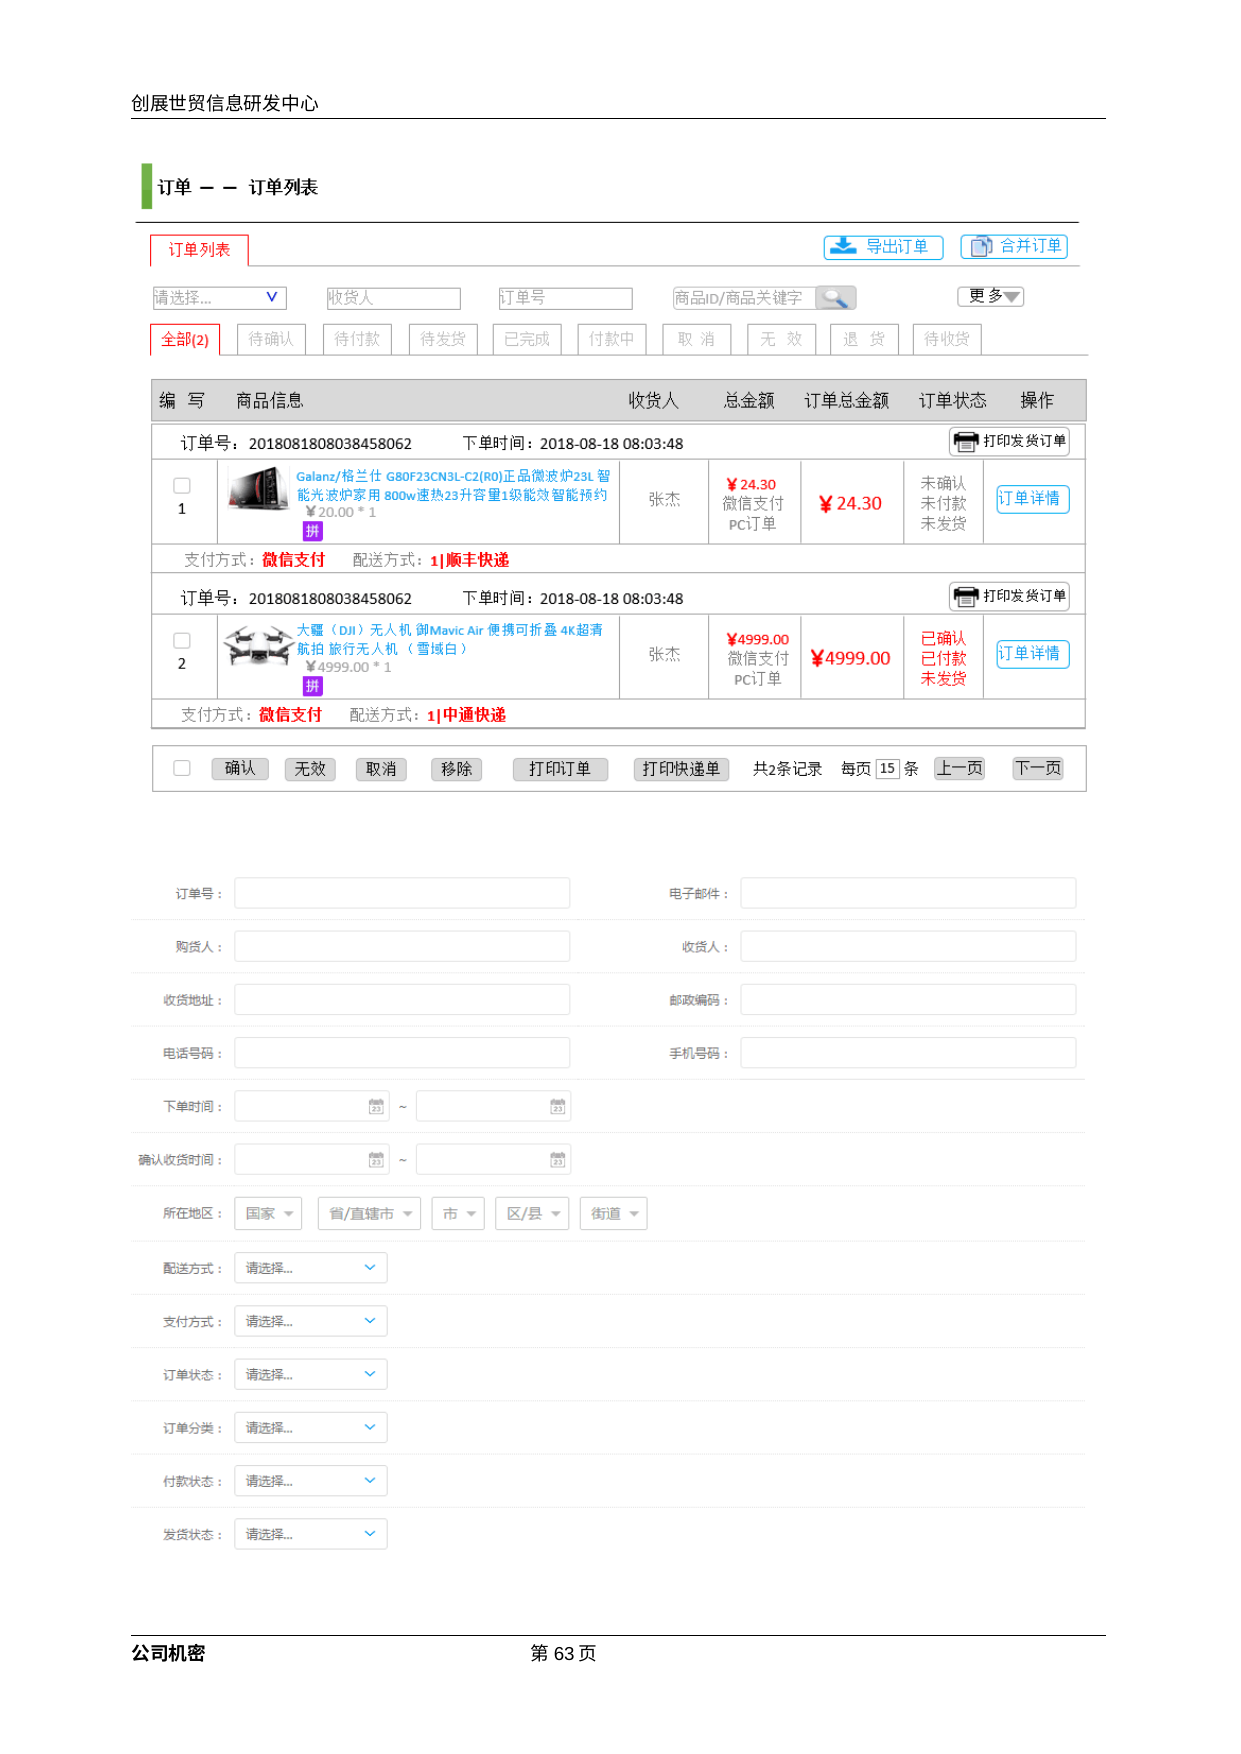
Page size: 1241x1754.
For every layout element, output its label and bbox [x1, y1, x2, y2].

picture [131, 155, 1107, 845]
picture [131, 870, 1087, 1559]
